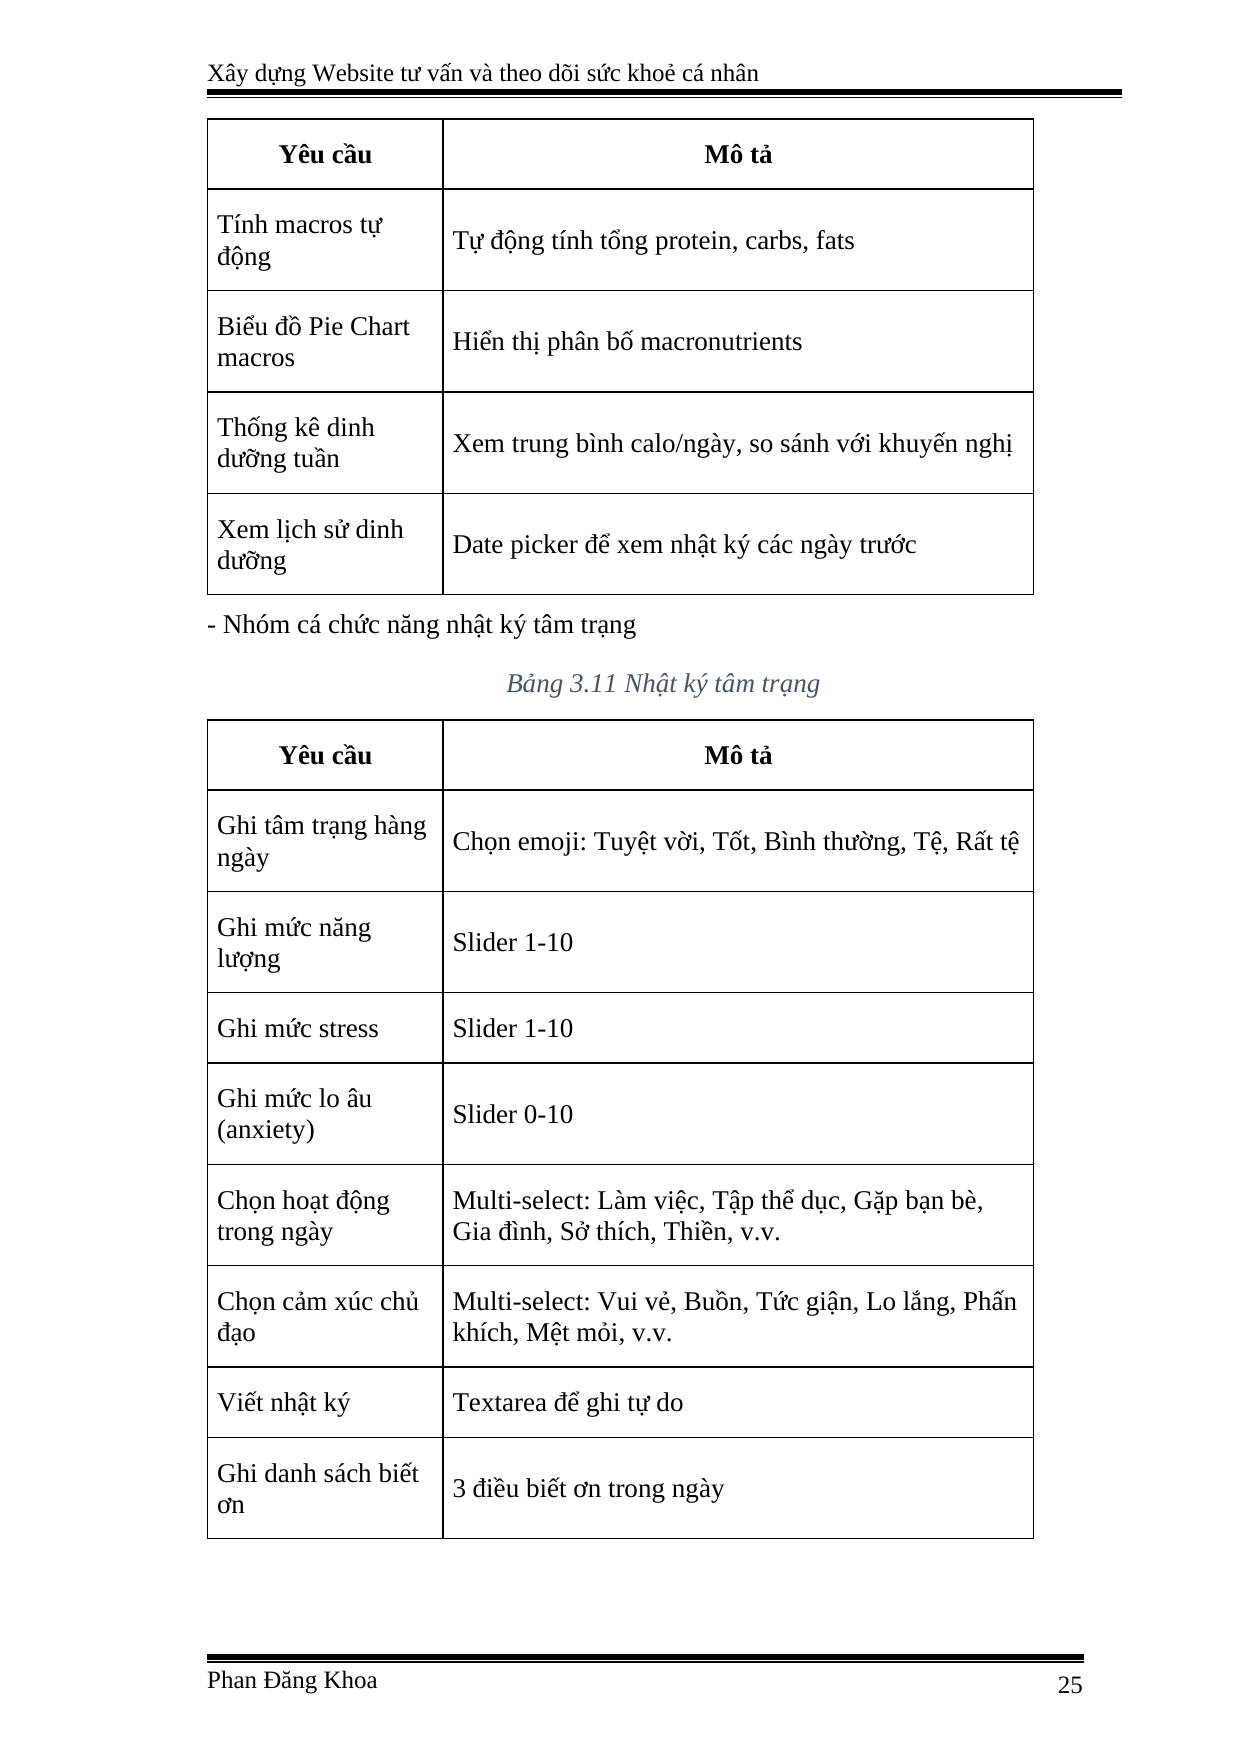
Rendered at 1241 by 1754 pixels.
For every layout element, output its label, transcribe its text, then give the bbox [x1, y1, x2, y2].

table_cell Tính macros tự động [208, 190, 442, 290]
table_cell Biểu đồ Pie Chart macros [208, 291, 442, 391]
table_cell Slider 1-10 [444, 892, 1033, 992]
table_cell Thống kê dinh dưỡng tuần [208, 393, 442, 492]
table_cell Chọn hoạt động trong ngày [208, 1165, 442, 1265]
table_cell Slider 1-10 [444, 993, 1033, 1062]
table_cell Multi-select: Vui vẻ, Buồn, Tức giận, Lo lắng, Phấn khích, Mệt mỏi, v.v. [444, 1266, 1033, 1366]
table_cell 3 điều biết ơn trong ngày [444, 1438, 1033, 1538]
table_cell Ghi danh sách biết ơn [208, 1438, 442, 1538]
table_cell Ghi mức năng lượng [208, 892, 442, 992]
table_header Yêu cầu [208, 120, 442, 188]
table_cell Viết nhật ký [208, 1368, 442, 1436]
table_cell Hiển thị phân bố macronutrients [444, 291, 1033, 391]
table_cell Slider 0-10 [444, 1064, 1033, 1163]
table_cell Chọn emoji: Tuyệt vời, Tốt, Bình thường, Tệ, Rất tệ [444, 791, 1033, 891]
table_cell Xem lịch sử dinh dưỡng [208, 494, 442, 594]
text Bảng 3.11 Nhật ký tâm trạng [207, 667, 1122, 698]
table_cell Multi-select: Làm việc, Tập thể dục, Gặp bạn bè, Gia đình, Sở thích, Thiền, v.v. [444, 1165, 1033, 1265]
table_cell Ghi tâm trạng hàng ngày [208, 791, 442, 891]
table_cell Ghi mức stress [208, 993, 442, 1062]
table_header Yêu cầu [208, 721, 442, 789]
table_header Mô tả [444, 721, 1033, 789]
text - Nhóm cá chức năng nhật ký tâm trạng [207, 608, 1122, 639]
table_cell Ghi mức lo âu (anxiety) [208, 1064, 442, 1163]
table_cell Xem trung bình calo/ngày, so sánh với khuyến nghị [444, 393, 1033, 492]
table_header Mô tả [444, 120, 1033, 188]
table_cell Tự động tính tổng protein, carbs, fats [444, 190, 1033, 290]
table_cell Date picker để xem nhật ký các ngày trước [444, 494, 1033, 594]
table_cell Chọn cảm xúc chủ đạo [208, 1266, 442, 1366]
table_cell Textarea để ghi tự do [444, 1368, 1033, 1436]
